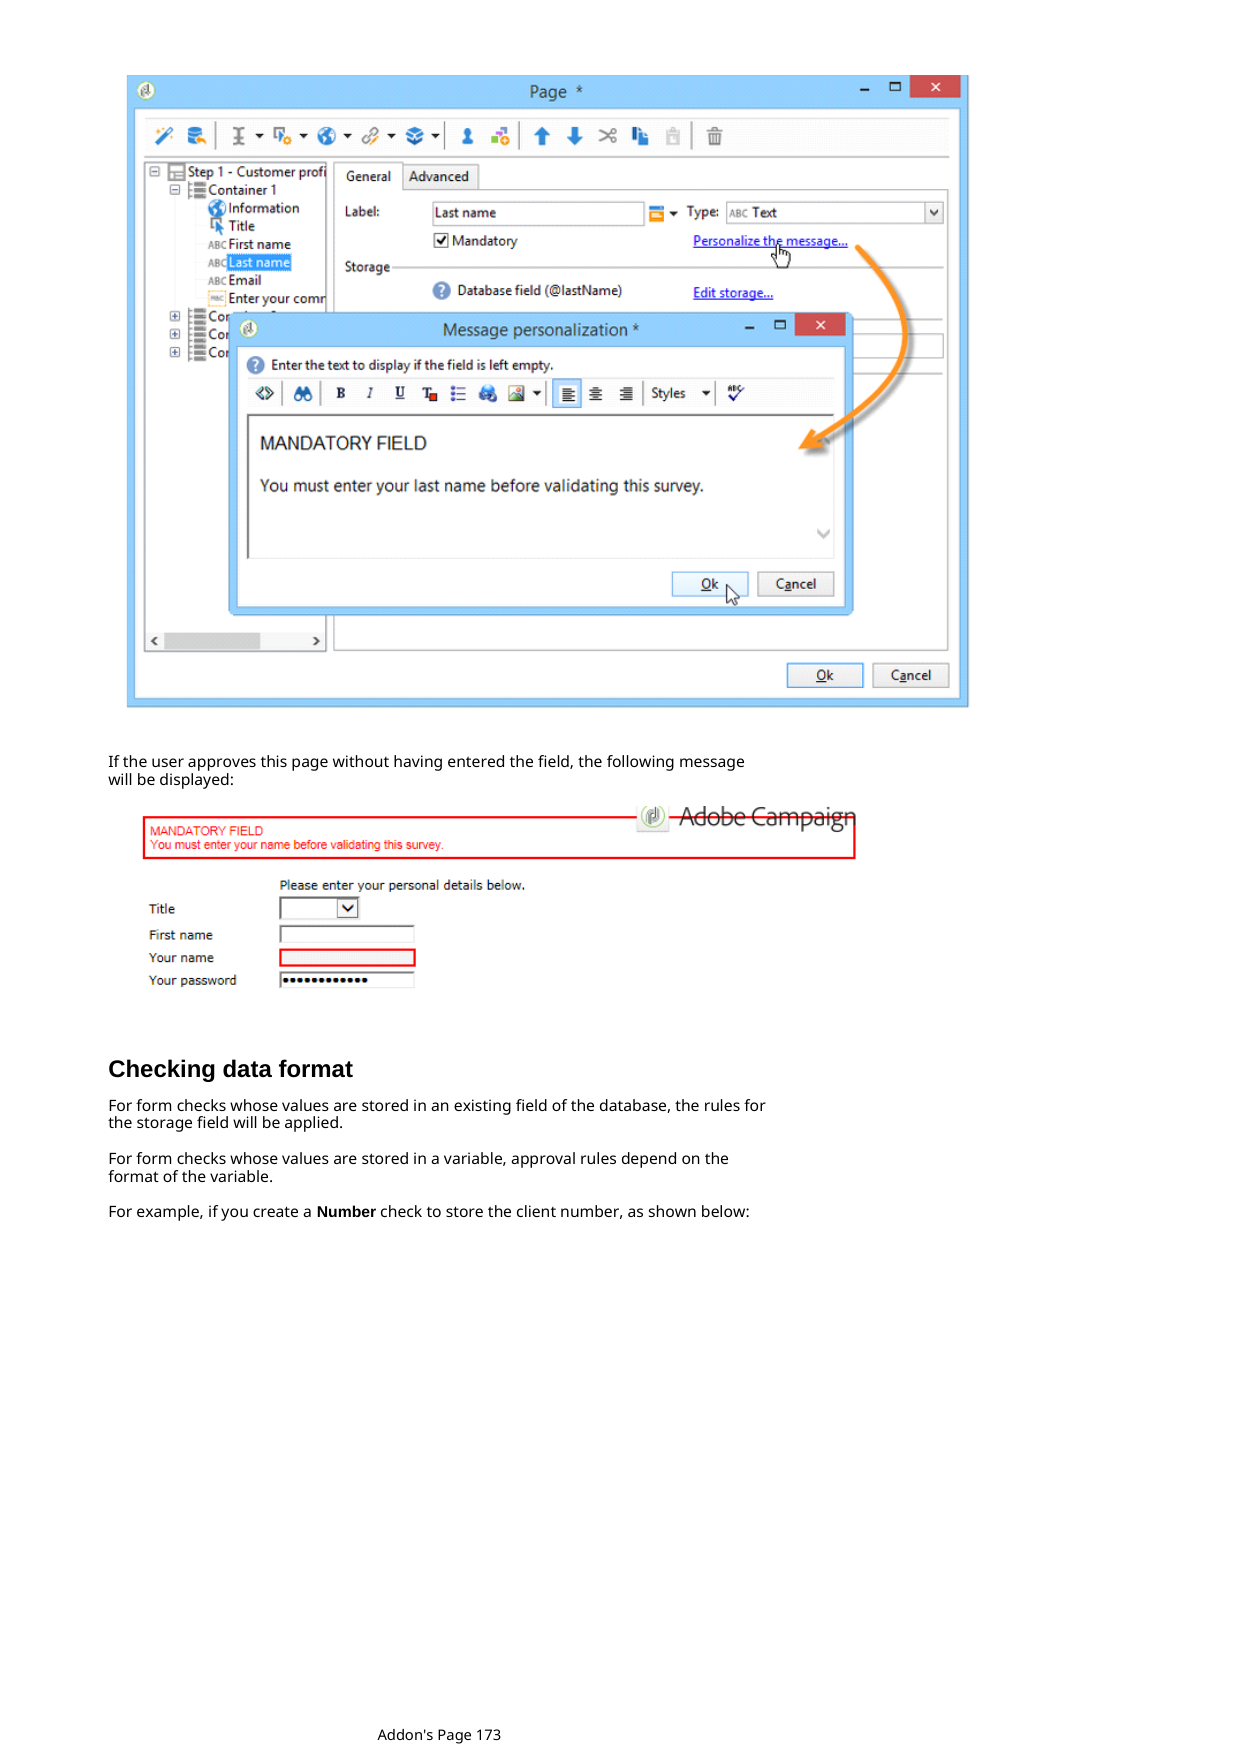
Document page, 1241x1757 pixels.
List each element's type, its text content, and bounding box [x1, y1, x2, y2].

text Addon's Page 173 [108, 1727, 501, 1743]
picture [126, 75, 989, 741]
text For form checks whose values are stored in a variable, approval rules depend on the format of the variable. [108, 1150, 775, 1186]
text If the user approves this page without having entered the field, the following message will be displayed: [108, 753, 760, 789]
picture [126, 806, 868, 1012]
text For form checks whose values are stored in an existing field of the database, the rules for the storage field will be applied. [108, 1097, 775, 1132]
text For example, if you create a Number check to store the client number, as shown below: [108, 1203, 1090, 1221]
text Checking data format [108, 1057, 1090, 1083]
